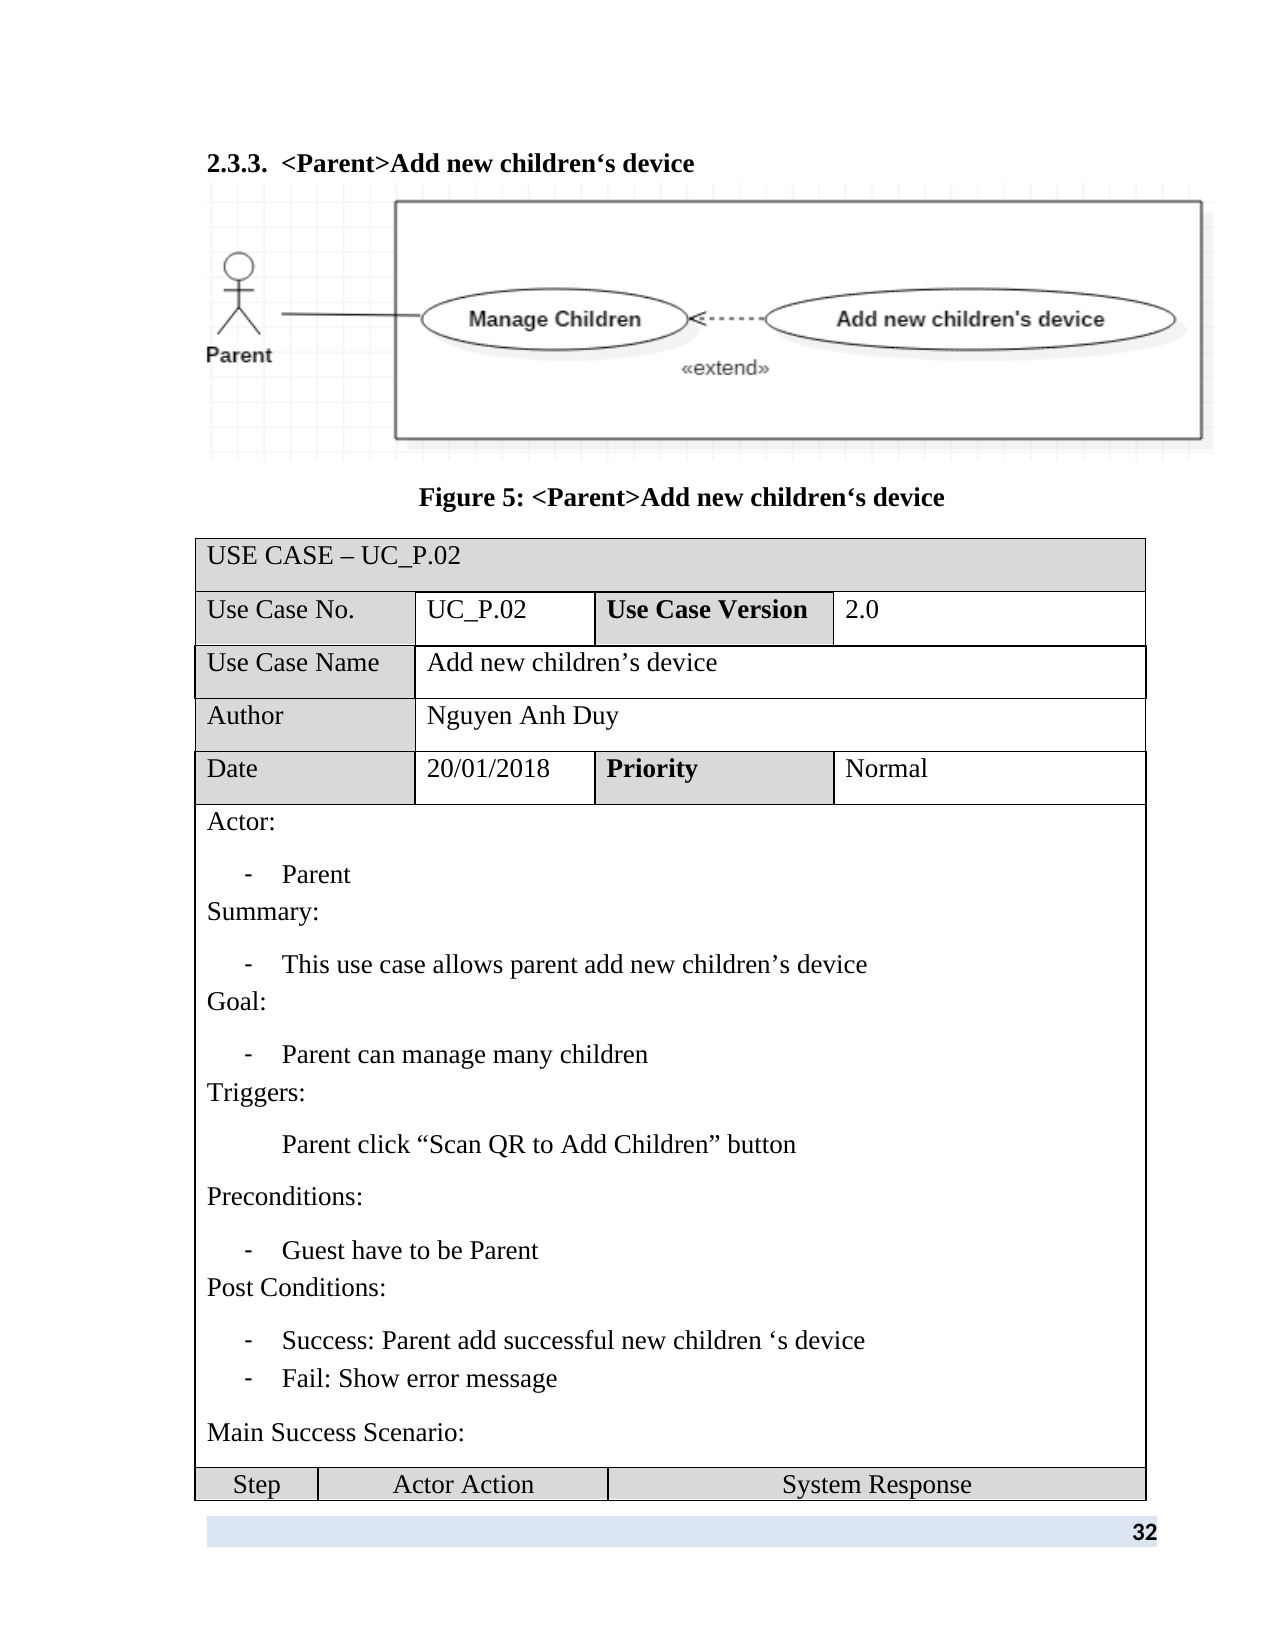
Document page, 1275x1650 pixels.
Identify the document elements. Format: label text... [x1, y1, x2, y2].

table_cell Nguyen Anh Duy [416, 699, 1145, 751]
table_cell Add new children’s device [416, 647, 1145, 698]
subtitle 2.3.3. <Parent>Add new children‘s device [207, 148, 1157, 179]
table_cell Use Case No. [196, 592, 415, 644]
table_cell 20/01/2018 [416, 752, 594, 804]
table_cell Priority [596, 752, 833, 804]
table_header USE CASE – UC_P.02 [196, 539, 1145, 591]
table_cell Normal [835, 752, 1145, 804]
table_cell Use Case Version [596, 593, 833, 644]
table_cell UC_P.02 [416, 593, 594, 644]
table_cell System Response [609, 1468, 1145, 1499]
table_cell Use Case Name [196, 646, 414, 698]
table_cell Actor Action [319, 1468, 607, 1499]
table_cell Actor: Parent Summary: This use case allows parent add new children’s device Goal: Parent can manage many children Triggers: Parent click “Scan QR to Add Children” button Preconditions: Guest have to be Parent Post Conditions: Success: Parent add successful new children ‘s device Fail: Show error message Main Success Scenario: [196, 805, 1145, 1467]
table_cell Step [196, 1468, 317, 1499]
table_cell Date [196, 752, 414, 804]
table_cell Author [196, 699, 415, 751]
text Figure 5: <Parent>Add new children‘s device [207, 481, 1157, 513]
picture [206, 183, 1215, 461]
table_cell 2.0 [834, 592, 1145, 644]
